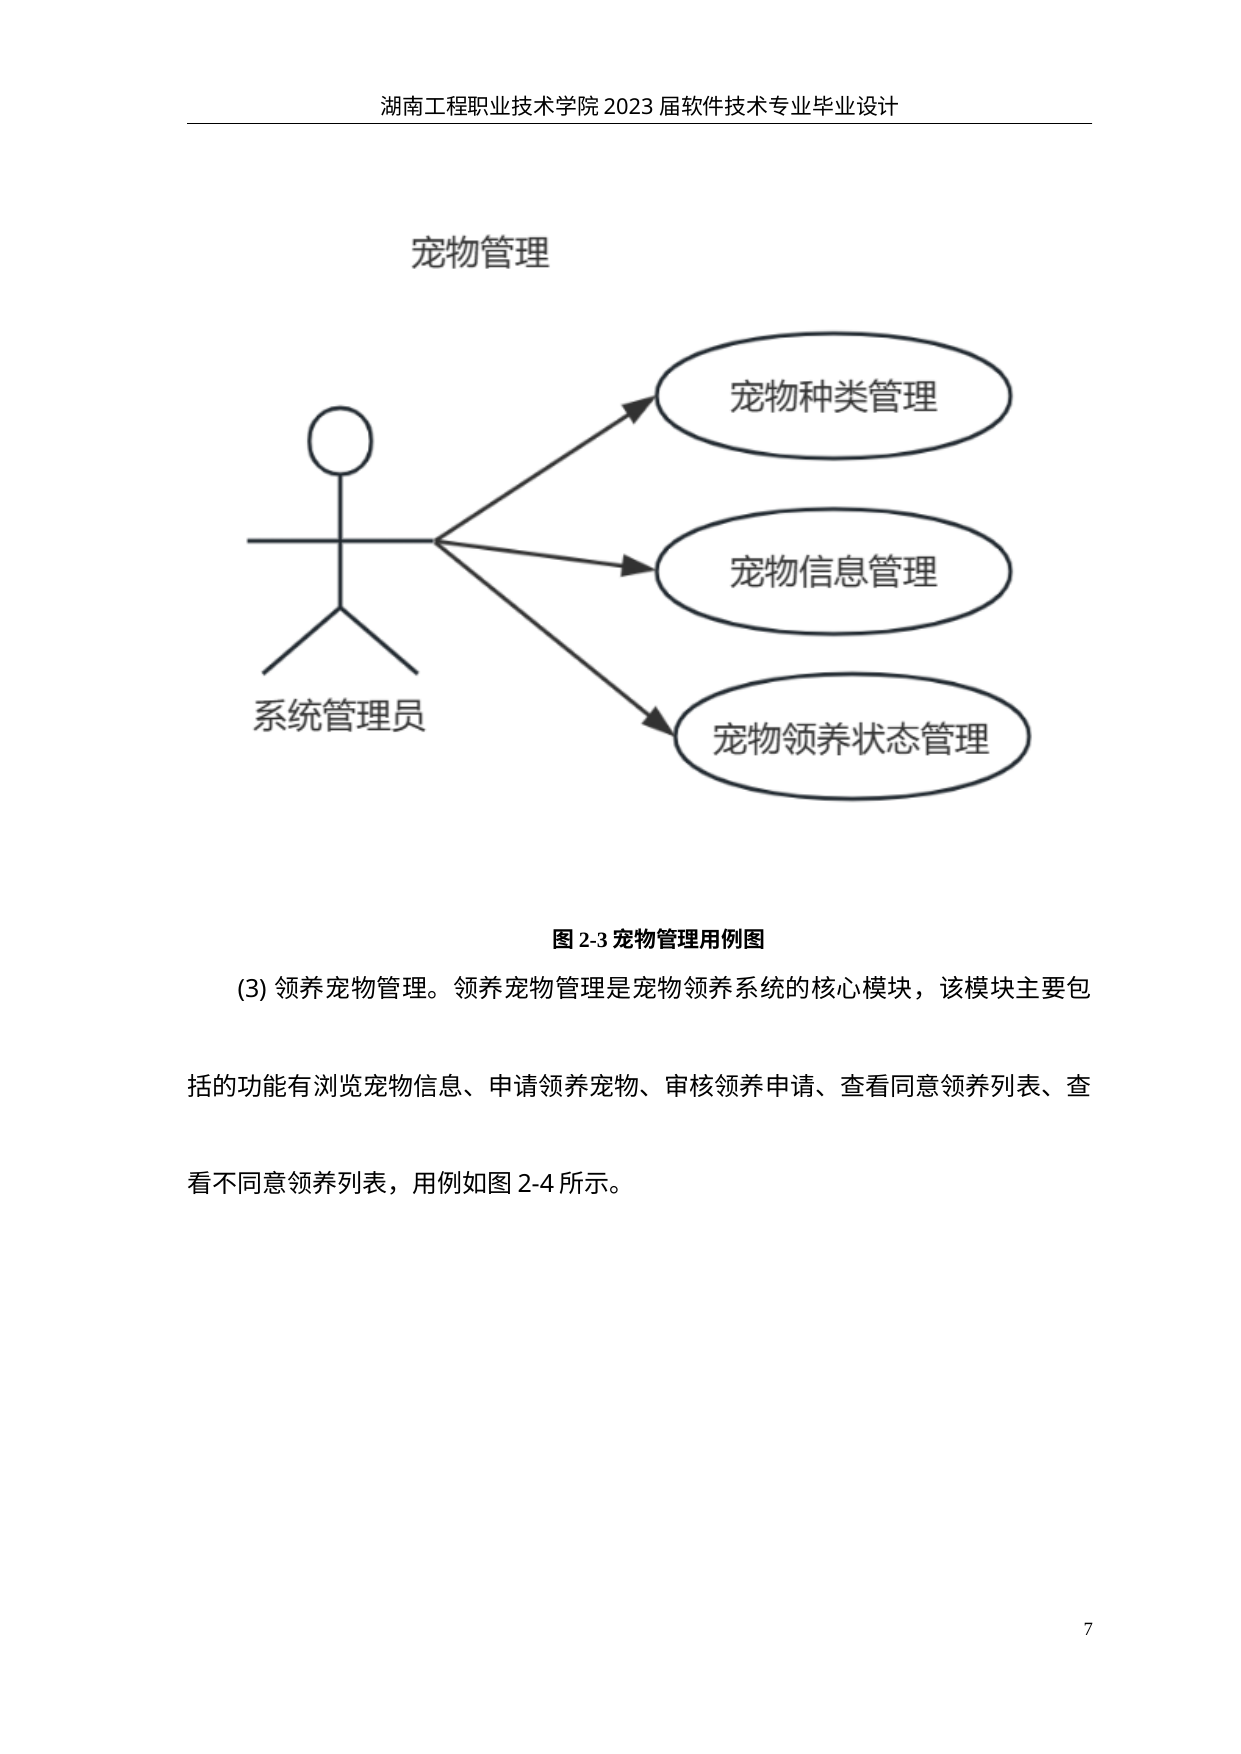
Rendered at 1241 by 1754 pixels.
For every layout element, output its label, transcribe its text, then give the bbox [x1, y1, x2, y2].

text (3) 领养宠物管理。领养宠物管理是宠物领养系统的核心模块，该模块主要包括的功能有浏览宠物信息、申请领养宠物、审核领养申请、查看同意领养列表、查看不同意领养列表，用例如图2-4所示。 [187, 954, 1092, 1214]
text 图2-3宠物管理用例图 [187, 922, 1092, 954]
picture [209, 162, 1071, 851]
